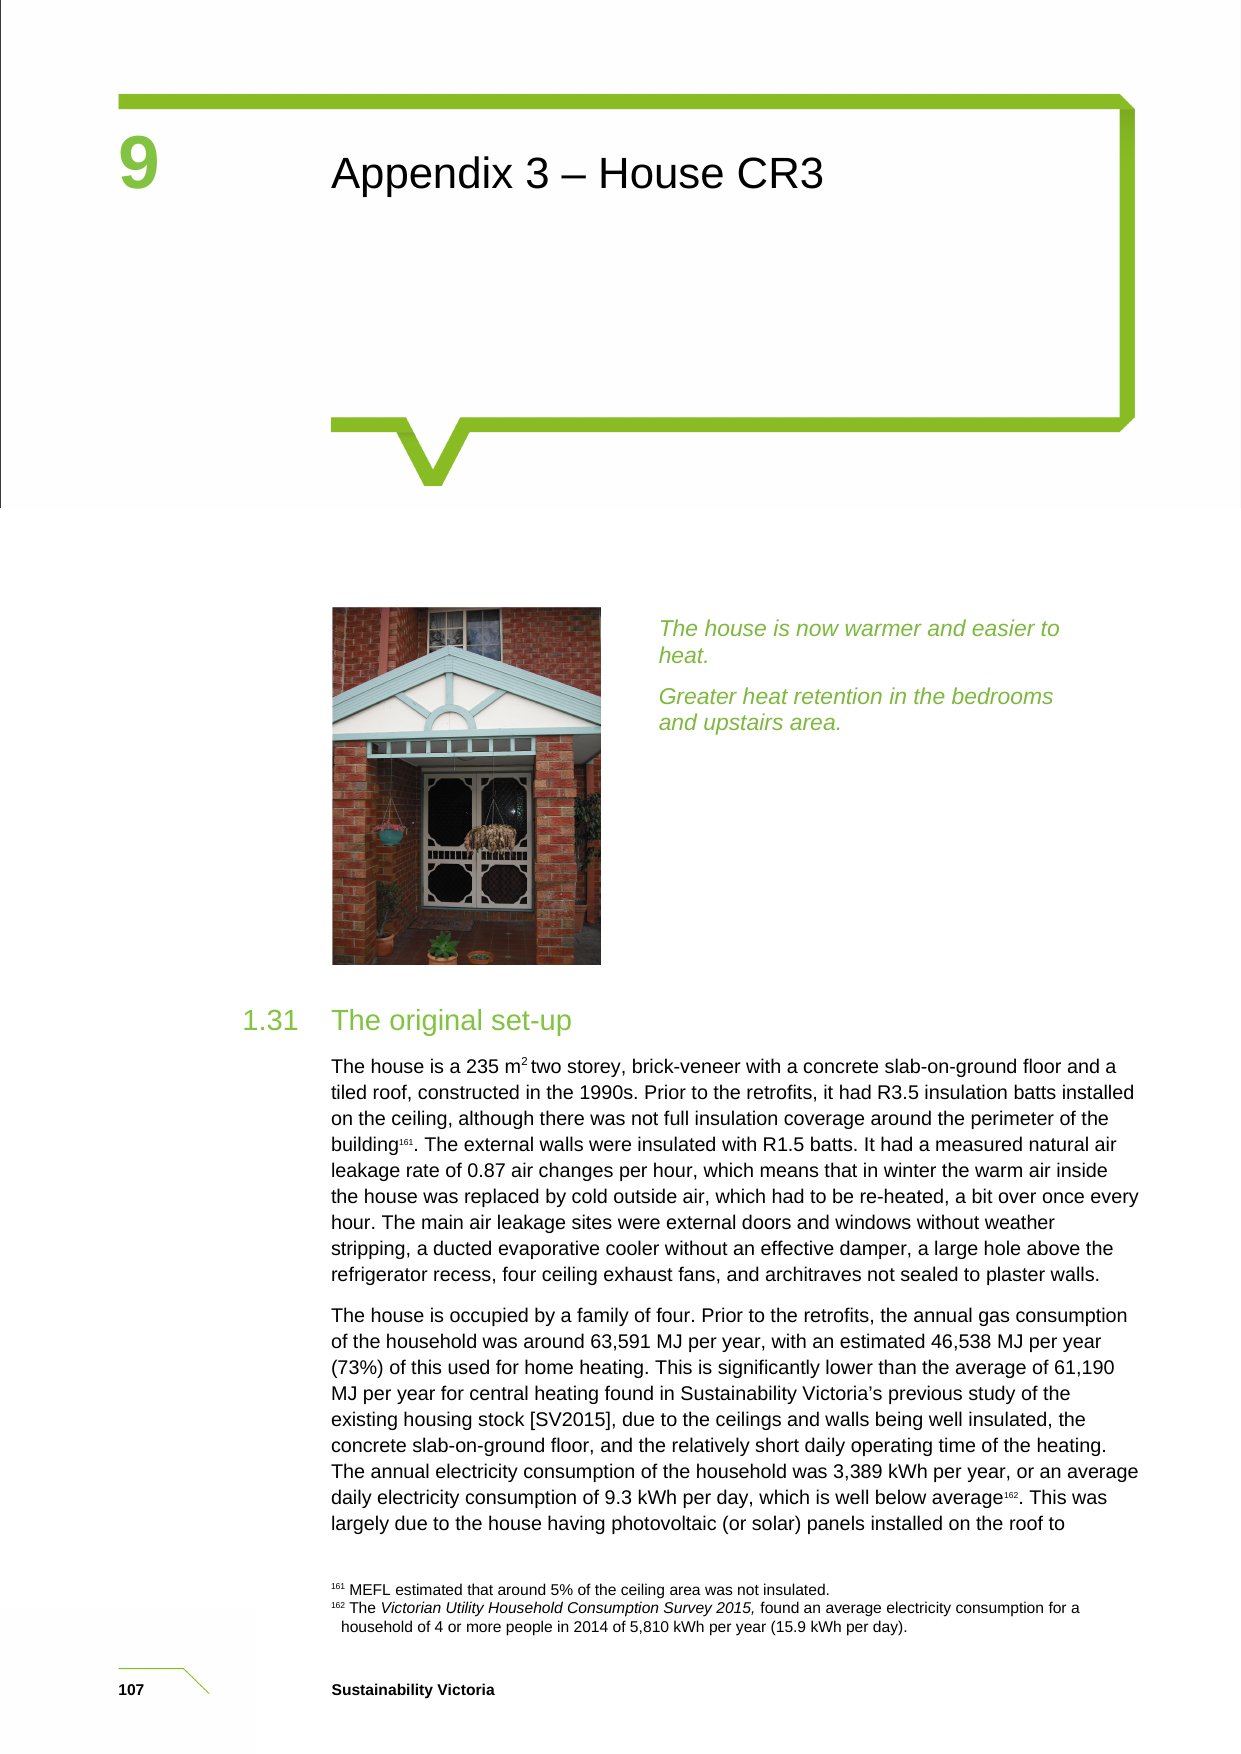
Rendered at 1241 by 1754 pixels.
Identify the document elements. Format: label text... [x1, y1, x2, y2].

text The house is a 235 m2 two storey, brick-veneer with a concrete slab-on-ground floor and a tiled roof, constructed in the 1990s. Prior to the retrofits, it had R3.5 insulation batts installed on the ceiling, although there was not full insulation coverage around the perimeter of the building. The external walls were insulated with R1.5 batts. It had a measured natural air leakage rate of 0.87 air changes per hour, which means that in winter the warm air inside the house was replaced by cold outside air, which had to be re-heated, a bit over once every hour. The main air leakage sites were external doors and windows without weather stripping, a ducted evaporative cooler without an effective damper, a large hole above the refrigerator recess, four ceiling exhaust fans, and architraves not sealed to plaster walls. [331, 1051, 1140, 1286]
picture [333, 608, 601, 964]
picture [0, 0, 1241, 508]
title Appendix 3 – House CR3 [118, 118, 1122, 204]
picture [0, 1609, 257, 1754]
subtitle The original set-up [242, 1003, 1140, 1036]
